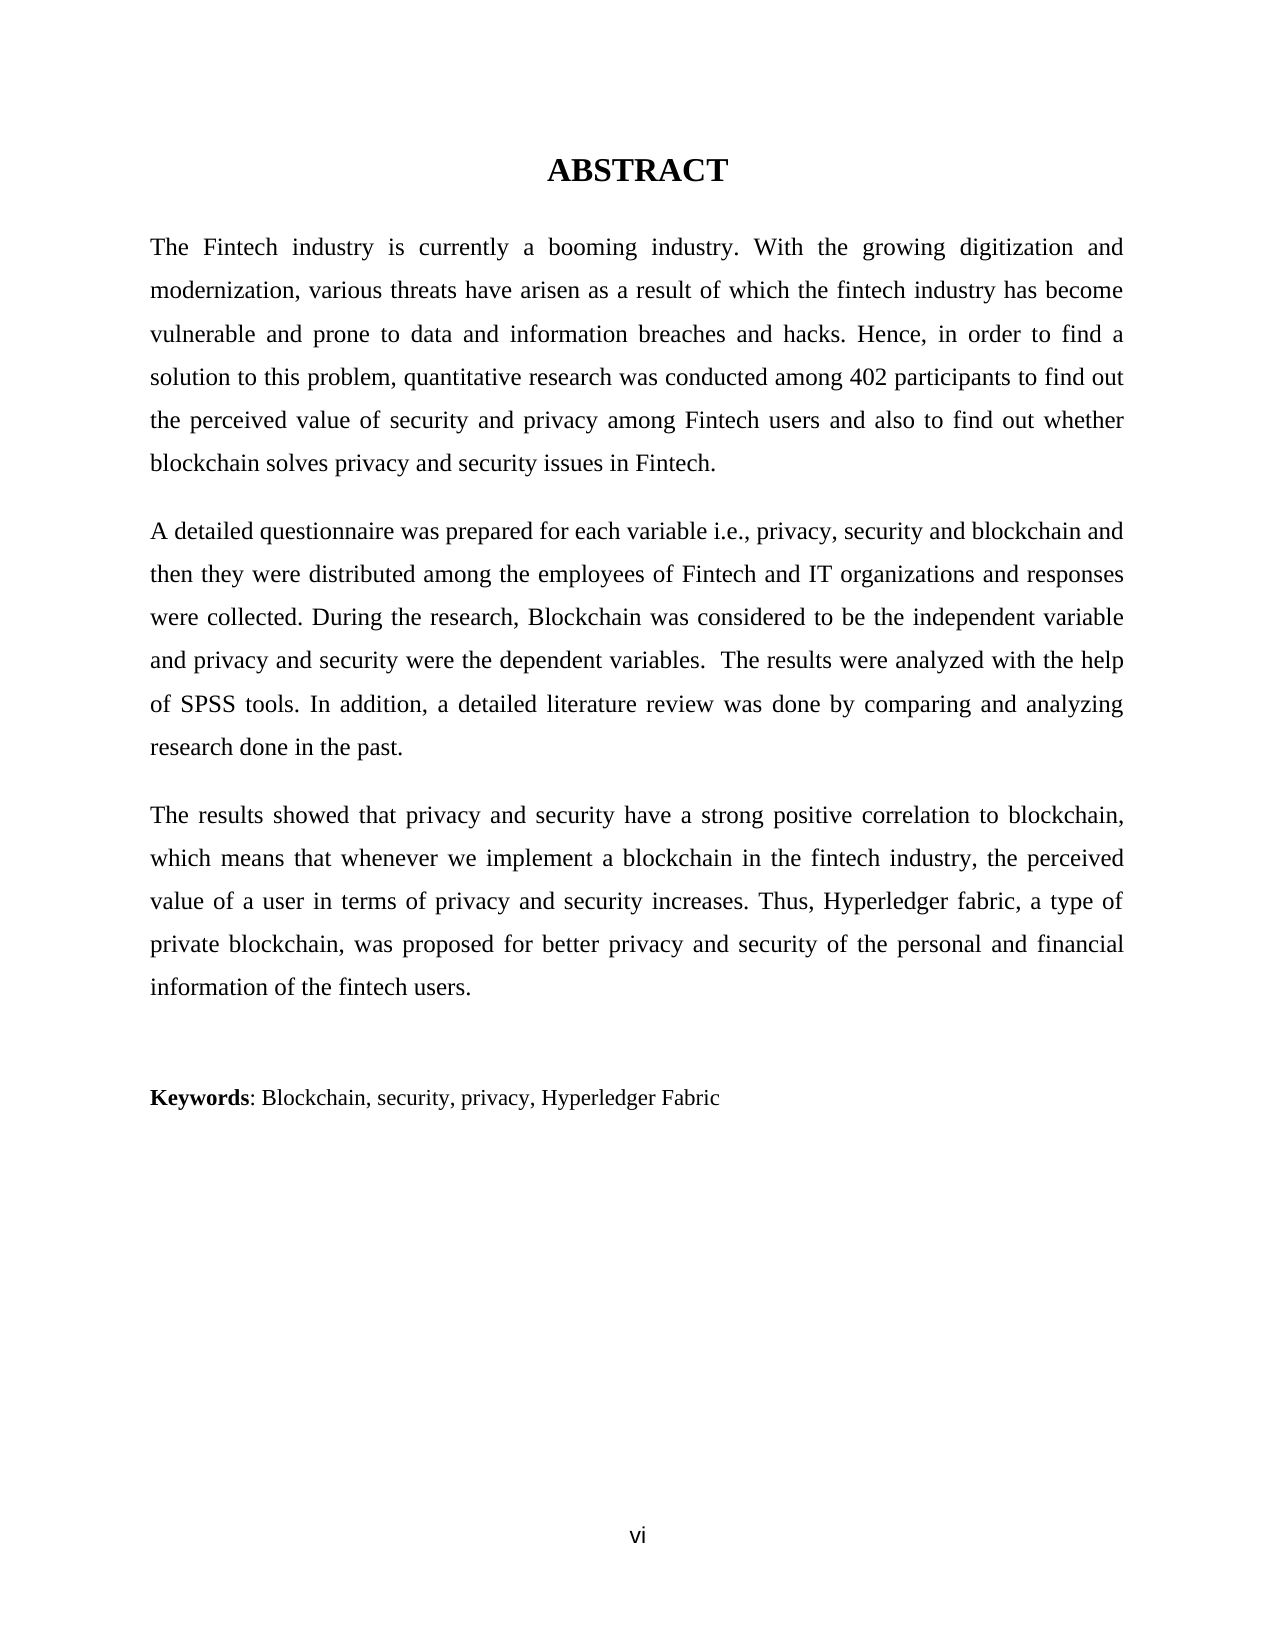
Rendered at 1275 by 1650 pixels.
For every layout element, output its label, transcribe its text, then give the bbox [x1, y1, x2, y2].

text Keywords: Blockchain, security, privacy, Hyperledger Fabric [150, 1084, 1125, 1110]
text The results showed that privacy and security have a strong positive correlation to blockchain, which means that whenever we implement a blockchain in the fintech industry, the perceived value of a user in terms of privacy and security increases. Thus, Hyperledger fabric, a type of private blockchain, was proposed for better privacy and security of the personal and financial information of the fintech users. [150, 800, 1125, 1001]
text The Fintech industry is currently a booming industry. With the growing digitization and modernization, various threats have arisen as a result of which the fintech industry has become vulnerable and prone to data and information breaches and hacks. Hence, in order to find a solution to this problem, quantitative research was conducted among 402 participants to find out the perceived value of security and privacy among Fintech users and also to find out whether blockchain solves privacy and security issues in Fintech. [150, 232, 1125, 477]
subtitle ABSTRACT [150, 150, 1125, 188]
text A detailed questionnaire was prepared for each variable i.e., privacy, security and blockchain and then they were distributed among the employees of Fintech and IT organizations and responses were collected. During the research, Blockchain was considered to be the independent variable and privacy and security were the dependent variables. The results were analyzed with the help of SPSS tools. In addition, a detailed literature review was done by comparing and analyzing research done in the past. [150, 516, 1125, 761]
